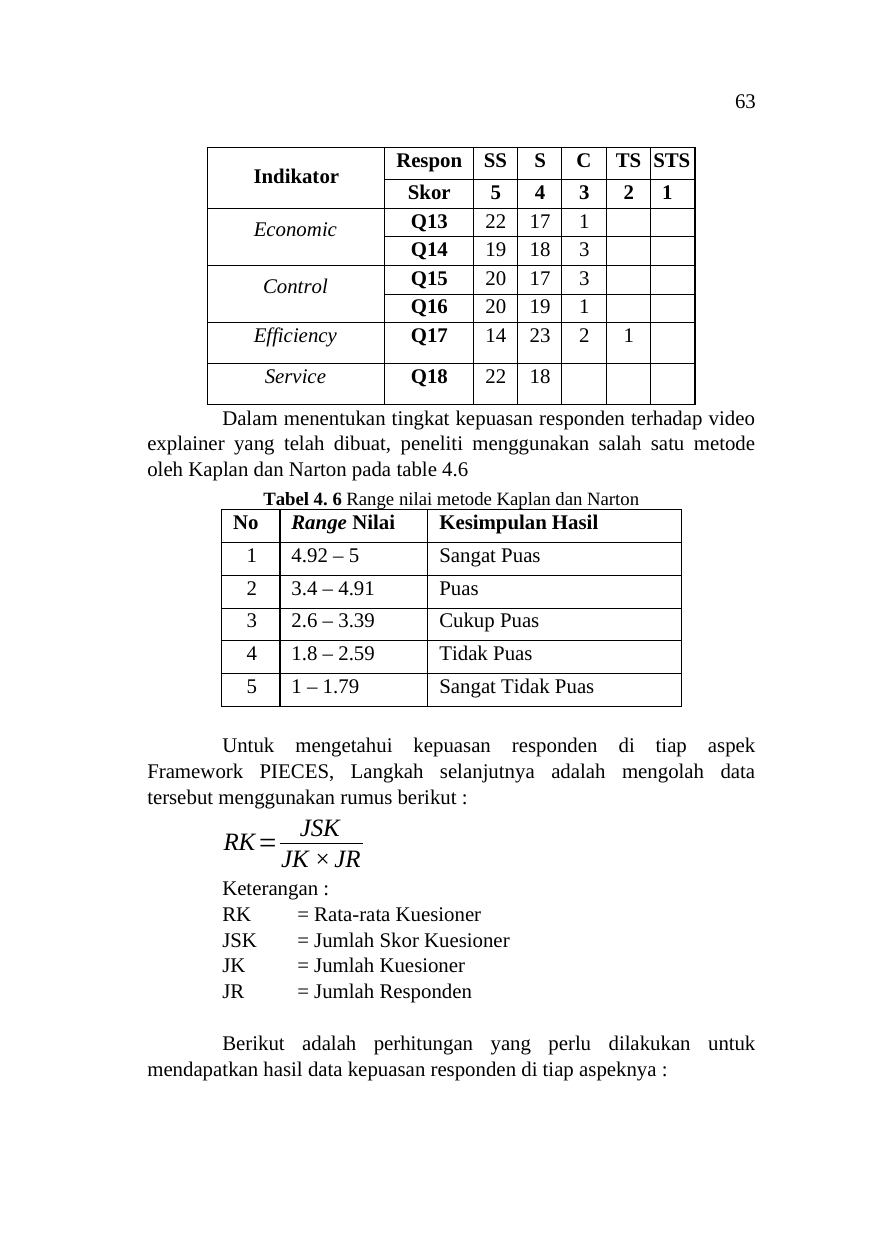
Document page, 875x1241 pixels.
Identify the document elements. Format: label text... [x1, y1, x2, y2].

table_cell [607, 266, 650, 293]
table_header Respon [385, 148, 473, 179]
text Berikut adalah perhitungan yang perlu dilakukan untuk mendapatkan hasil data kepuasan responden di tiap aspeknya : [147, 1031, 756, 1081]
table_header STS [651, 148, 694, 179]
table_header SS [474, 148, 517, 179]
table_cell [607, 364, 650, 404]
table_cell Skor [385, 180, 473, 207]
table_cell 1 [607, 323, 650, 363]
table_cell [651, 364, 694, 404]
table_cell Cukup Puas [428, 609, 681, 640]
table_cell 17 [518, 209, 561, 236]
table_cell Control [208, 266, 384, 322]
table_cell 18 [518, 237, 561, 265]
table_cell Q14 [385, 237, 473, 265]
table_header Indikator [208, 148, 384, 207]
table_cell 4.92 – 5 [281, 543, 427, 574]
table_cell Q16 [385, 295, 473, 322]
table_cell Service [208, 364, 384, 404]
table_header Range Nilai [281, 510, 427, 542]
table_cell Tidak Puas [428, 641, 681, 673]
table_cell 3 [562, 237, 606, 265]
table_cell 1 [651, 180, 694, 207]
table_cell [651, 266, 694, 293]
table_cell Puas [428, 576, 681, 607]
table_cell Q15 [385, 266, 473, 293]
table_cell 1 [562, 295, 606, 322]
table_cell 1.8 – 2.59 [281, 641, 427, 673]
table_cell 20 [474, 295, 517, 322]
text JR = Jumlah Responden [222, 979, 756, 1003]
table_cell 19 [474, 237, 517, 265]
table_cell 3.4 – 4.91 [281, 576, 427, 607]
table_cell 19 [518, 295, 561, 322]
table_cell 2.6 – 3.39 [281, 609, 427, 640]
table_cell 18 [518, 364, 561, 404]
table_cell [651, 323, 694, 363]
table_cell [651, 295, 694, 322]
table_cell [562, 364, 606, 404]
text JK = Jumlah Kuesioner [222, 953, 756, 977]
table_cell Q13 [385, 209, 473, 236]
table_cell [651, 209, 694, 236]
text Untuk mengetahui kepuasan responden di tiap aspek Framework PIECES, Langkah selanjutnya adalah mengolah data tersebut menggunakan rumus berikut : [147, 733, 756, 809]
table_cell [607, 295, 650, 322]
table_cell 3 [222, 609, 279, 640]
table_cell 2 [222, 576, 279, 607]
table_cell [607, 209, 650, 236]
table_header S [518, 148, 561, 179]
table_cell [651, 237, 694, 265]
table_header C [562, 148, 606, 179]
text JSK = Jumlah Skor Kuesioner [222, 927, 756, 952]
table_cell Q17 [385, 323, 473, 363]
table_cell 22 [474, 364, 517, 404]
table_cell 4 [518, 180, 561, 207]
table_header TS [607, 148, 650, 179]
table_cell 1 [562, 209, 606, 236]
text RK = Rata-rata Kuesioner [222, 902, 756, 926]
table_cell Sangat Tidak Puas [428, 674, 681, 706]
table_cell 2 [562, 323, 606, 363]
table_cell 5 [474, 180, 517, 207]
table_cell 22 [474, 209, 517, 236]
table_header No [222, 510, 279, 542]
table_cell 1 – 1.79 [281, 674, 427, 706]
table_cell Q18 [385, 364, 473, 404]
table_cell 17 [518, 266, 561, 293]
table_cell 23 [518, 323, 561, 363]
table_cell 3 [562, 180, 606, 207]
table_cell 3 [562, 266, 606, 293]
table_cell 1 [222, 543, 279, 574]
table_header Kesimpulan Hasil [428, 510, 681, 542]
table_cell [607, 237, 650, 265]
text Keterangan : [222, 876, 756, 900]
table_cell 2 [607, 180, 650, 207]
text Tabel 4. 6 Range nilai metode Kaplan dan Narton [147, 487, 756, 509]
text Dalam menentukan tingkat kepuasan responden terhadap video explainer yang telah dibuat, peneliti menggunakan salah satu metode oleh Kaplan dan Narton pada table 4.6 [147, 405, 756, 481]
table_cell 14 [474, 323, 517, 363]
table_cell 20 [474, 266, 517, 293]
table_cell Efficiency [208, 323, 384, 363]
table_cell Sangat Puas [428, 543, 681, 574]
table_cell 4 [222, 641, 279, 673]
table_cell Economic [208, 209, 384, 265]
table_cell 5 [222, 674, 279, 706]
